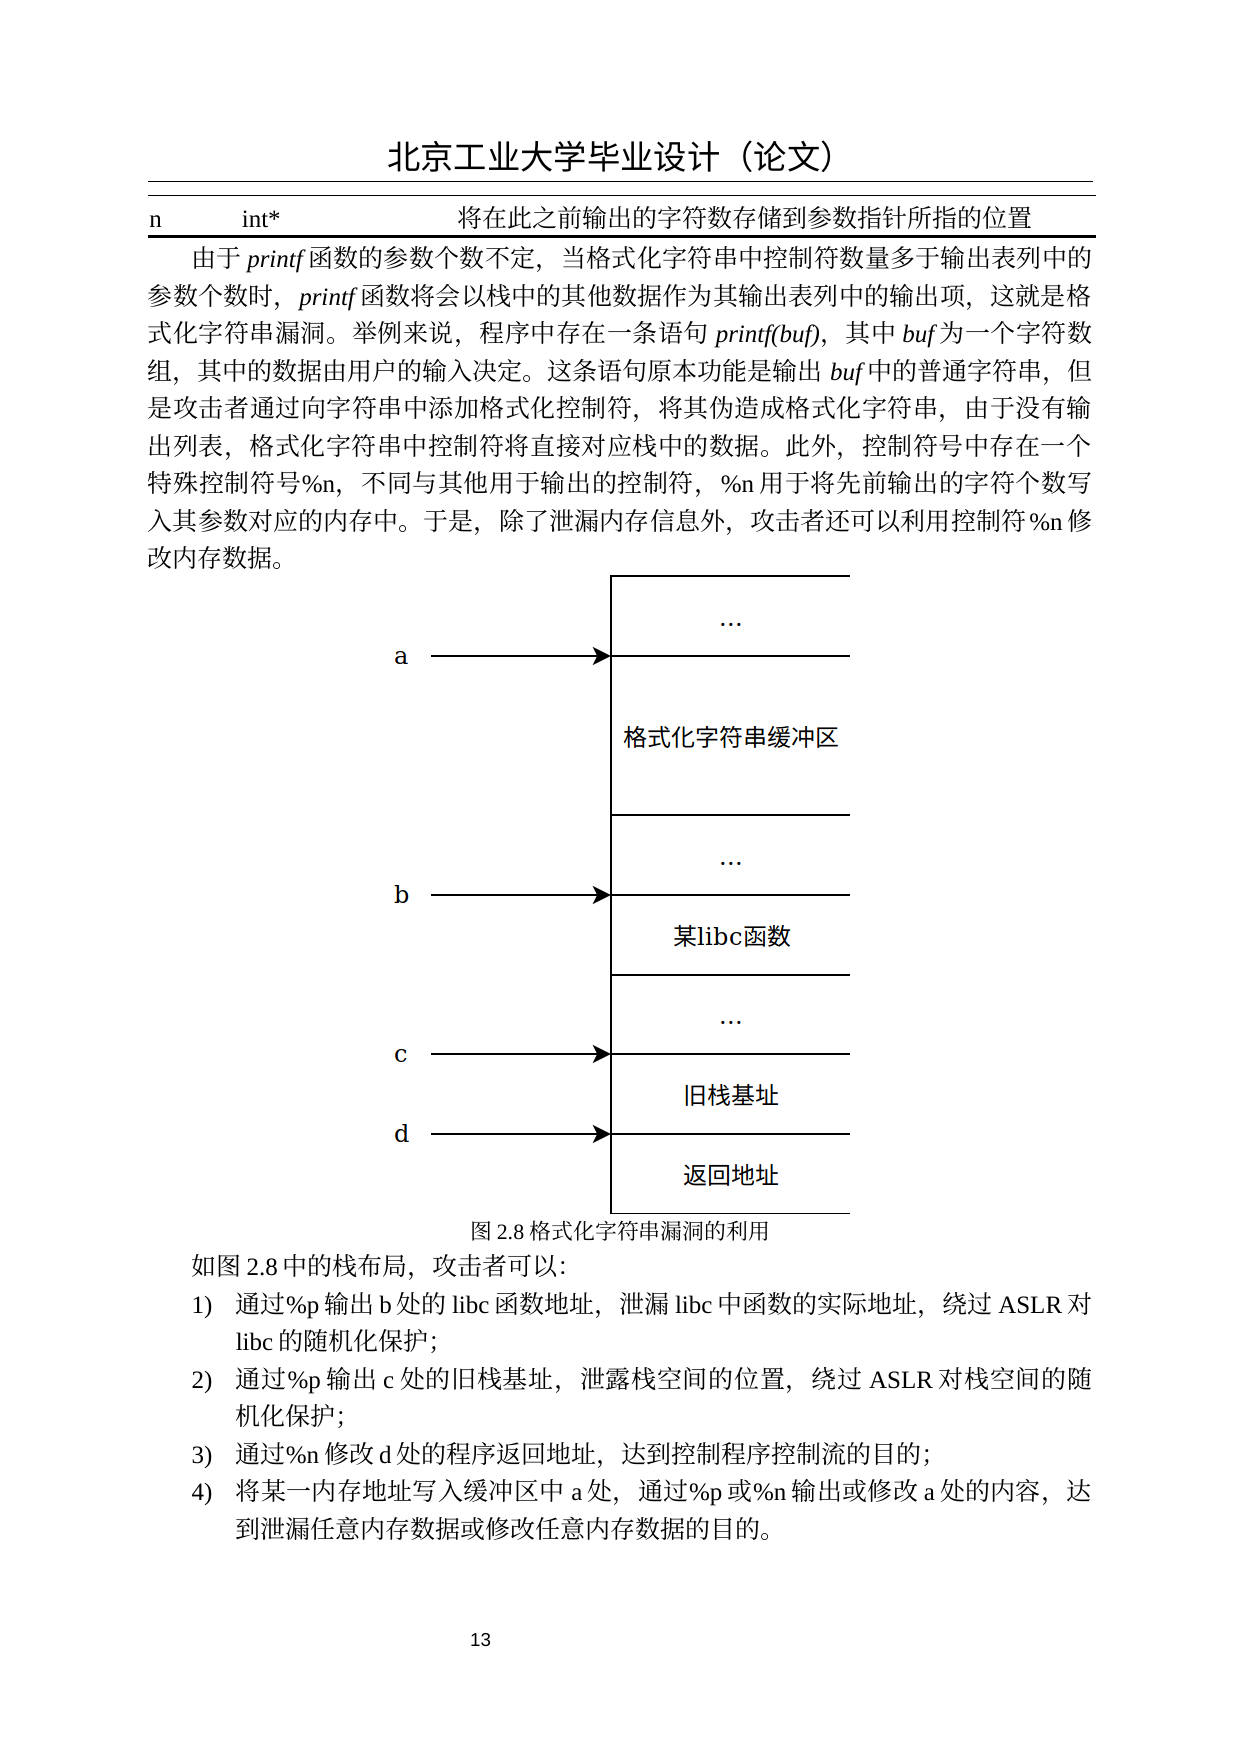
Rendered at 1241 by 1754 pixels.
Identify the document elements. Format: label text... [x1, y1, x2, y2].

text 如图2.8中的栈布局，攻击者可以： [148, 1246, 1093, 1283]
text 由于printf函数的参数个数不定，当格式化字符串中控制符数量多于输出表列中的参数个数时，printf函数将会以栈中的其他数据作为其输出表列中的输出项，这就是格式化字符串漏洞。举例来说，程序中存在一条语句printf(buf)，其中buf为一个字符数组，其中的数据由用户的输入决定。这条语句原本功能是输出buf中的普通字符串，但是攻击者通过向字符串中添加格式化控制符，将其伪造成格式化字符串，由于没有输出列表，格式化字符串中控制符将直接对应栈中的数据。此外，控制符号中存在一个特殊控制符号%n，不同与其他用于输出的控制符，%n用于将先前输出的字符个数写入其参数对应的内存中。于是，除了泄漏内存信息外，攻击者还可以利用控制符%n修改内存数据。 [148, 238, 1093, 575]
list 通过%n修改d处的程序返回地址，达到控制程序控制流的目的； [191, 1433, 1093, 1471]
list 通过%p输出b处的libc函数地址，泄漏libc中函数的实际地址，绕过ASLR对libc的随机化保护； [191, 1283, 1093, 1358]
text 图2.8 格式化字符串漏洞的利用 [148, 1214, 1093, 1246]
table_cell 将在此之前输出的字符数存储到参数指针所指的位置 [456, 196, 1096, 234]
list 将某一内存地址写入缓冲区中a处，通过%p或%n输出或修改a处的内容，达到泄漏任意内存数据或修改任意内存数据的目的。 [191, 1471, 1093, 1546]
table_cell n [148, 196, 240, 234]
table_cell int* [240, 196, 456, 234]
list 通过%p输出c处的旧栈基址，泄露栈空间的位置，绕过ASLR对栈空间的随机化保护； [191, 1358, 1093, 1433]
picture [390, 575, 850, 1214]
